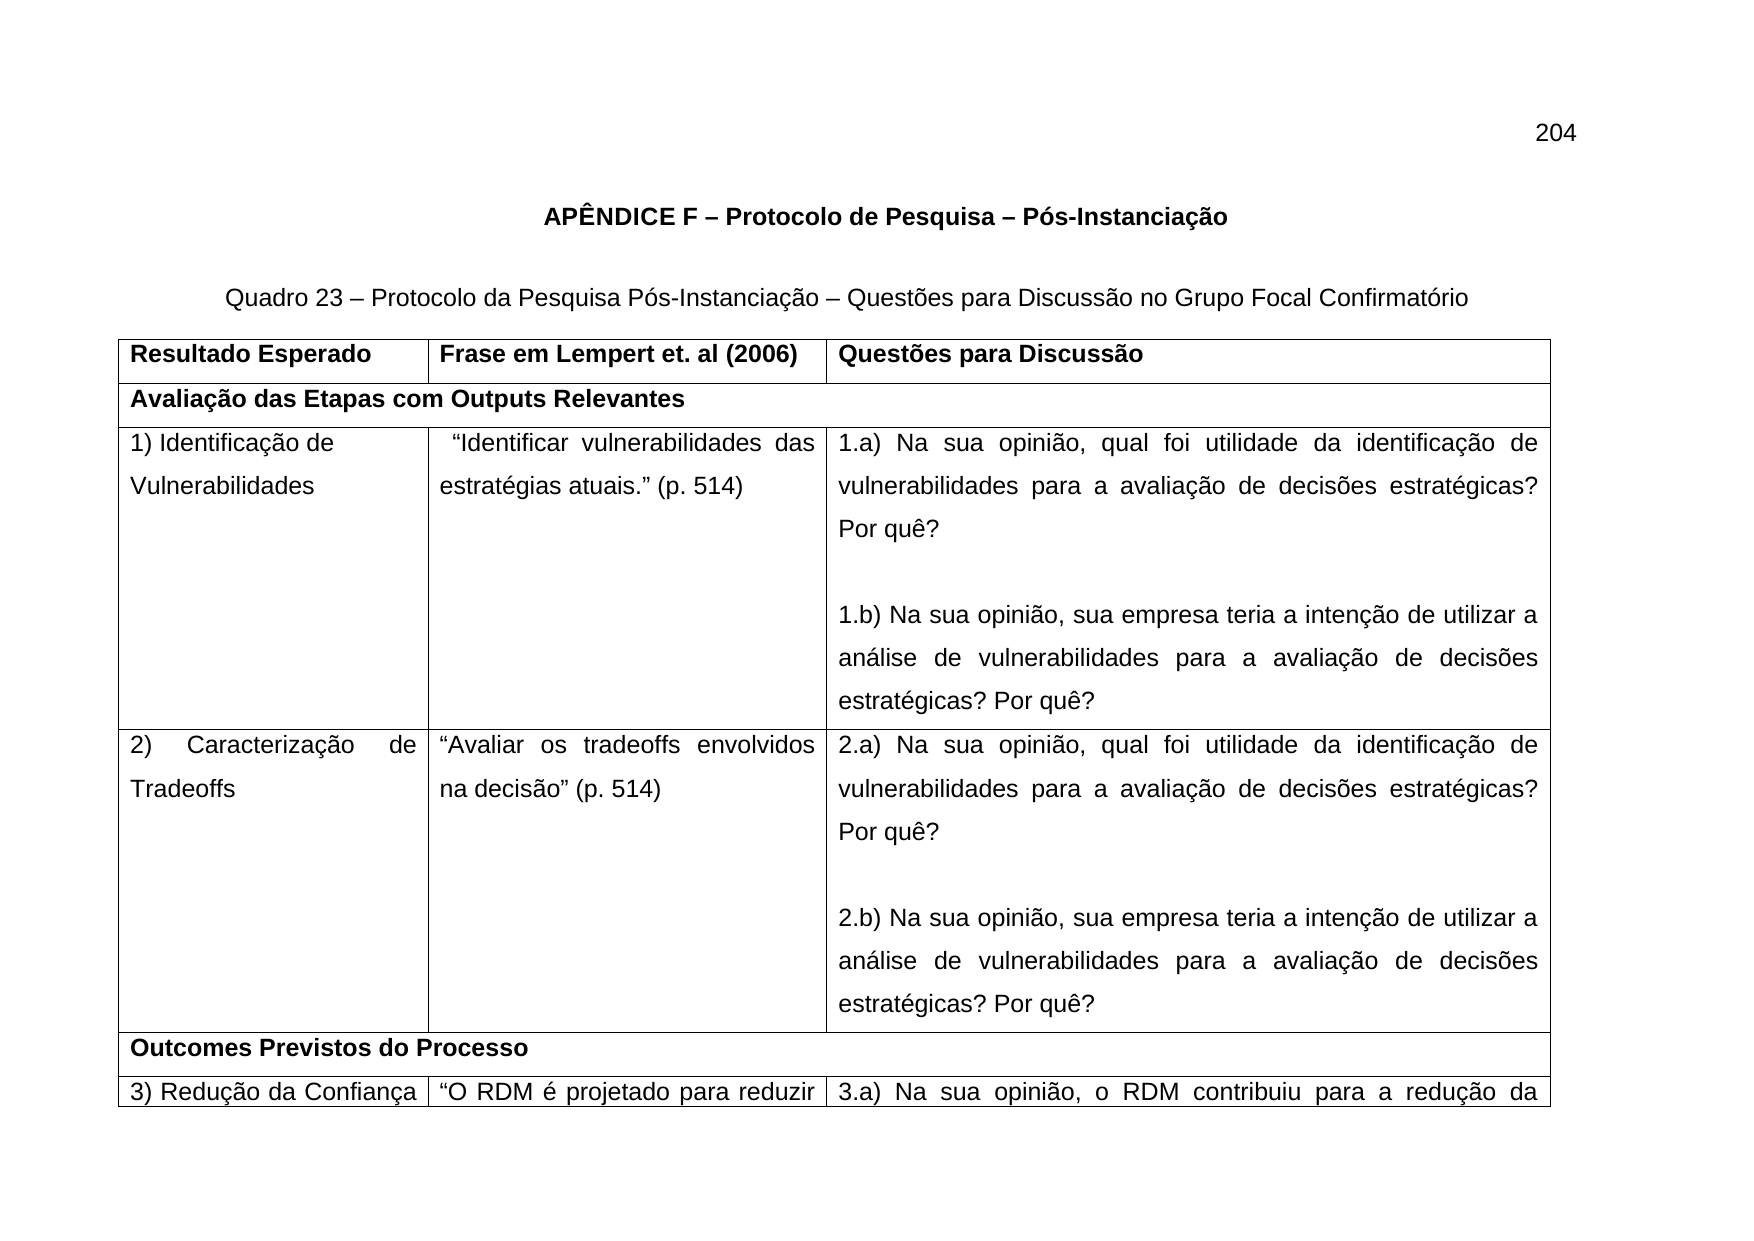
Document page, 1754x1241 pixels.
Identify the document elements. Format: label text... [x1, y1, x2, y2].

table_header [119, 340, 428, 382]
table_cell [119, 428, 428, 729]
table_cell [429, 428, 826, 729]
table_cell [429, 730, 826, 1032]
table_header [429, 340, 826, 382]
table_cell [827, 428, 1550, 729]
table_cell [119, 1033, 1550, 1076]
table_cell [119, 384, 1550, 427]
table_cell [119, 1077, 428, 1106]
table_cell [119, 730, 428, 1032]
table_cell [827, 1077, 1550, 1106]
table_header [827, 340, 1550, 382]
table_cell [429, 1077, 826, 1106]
subtitle APÊNDICE F – Protocolo de Pesquisa – Pós-Instanciação [195, 202, 1577, 231]
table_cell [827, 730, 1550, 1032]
